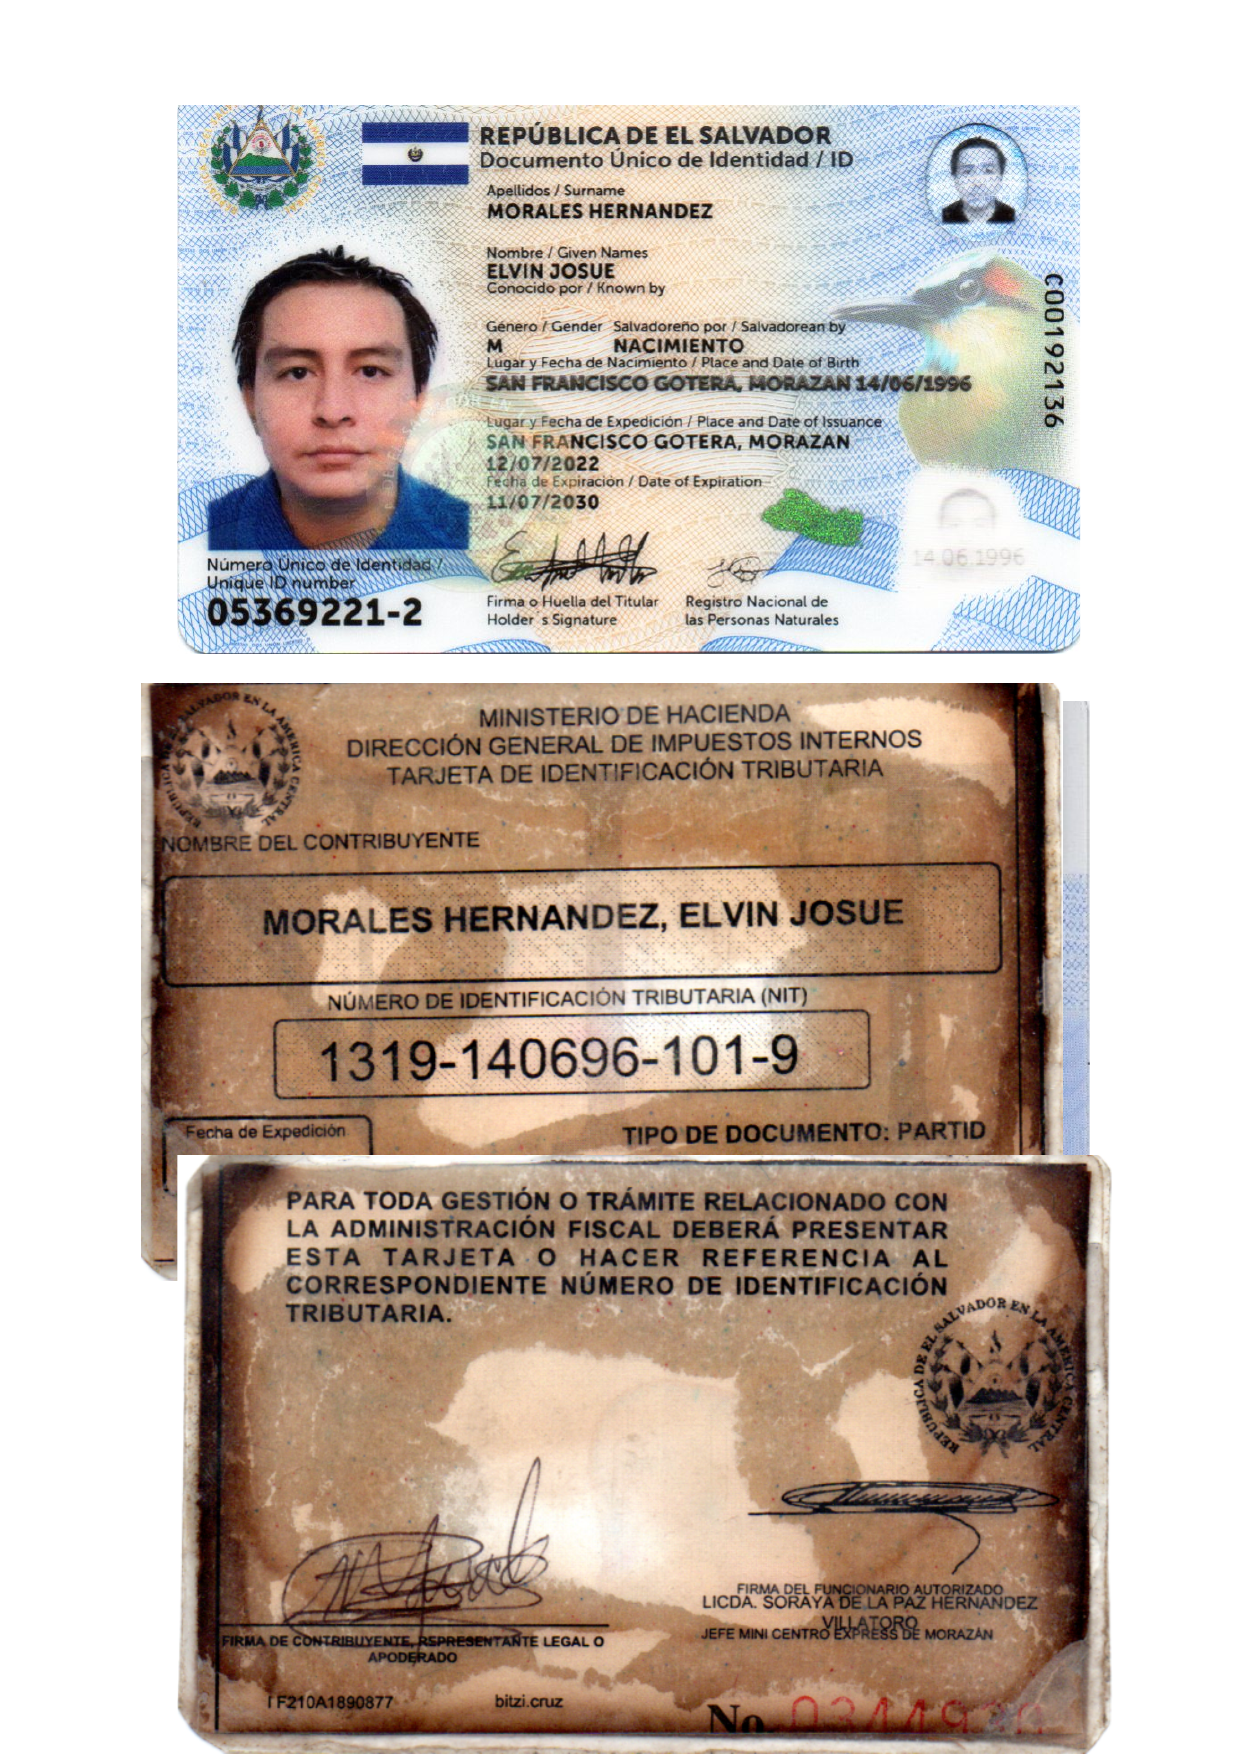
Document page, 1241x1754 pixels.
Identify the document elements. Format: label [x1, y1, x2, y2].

picture [141, 683, 1124, 1754]
picture [177, 105, 1081, 654]
